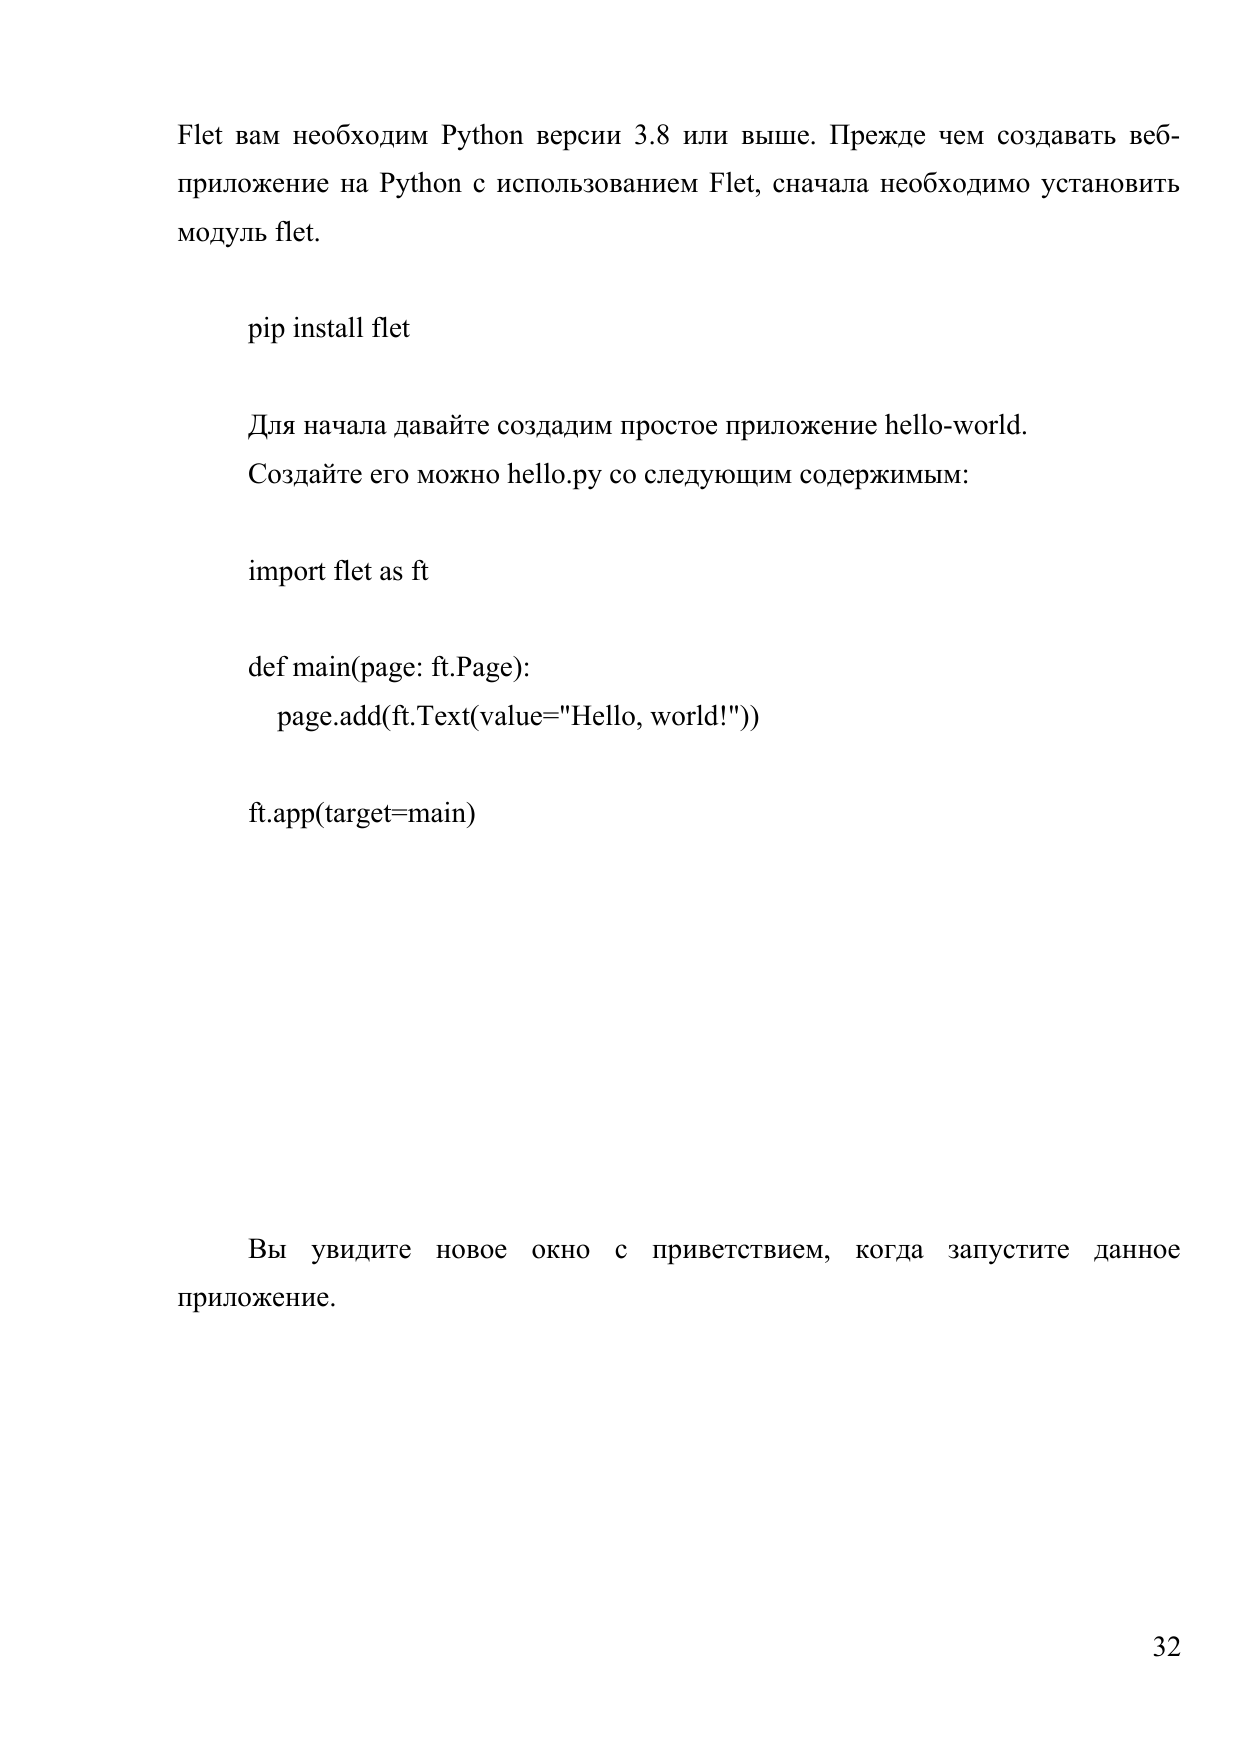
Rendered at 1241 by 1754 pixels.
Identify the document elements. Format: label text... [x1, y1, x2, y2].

text pip install flet [177, 312, 1181, 344]
text ft.app(target=main) [177, 796, 1181, 828]
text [177, 118, 1181, 247]
text import flet as ft [177, 554, 1181, 586]
text Вы увидите новое окно с приветствием, когда запустите данное приложение. [177, 1232, 1181, 1313]
text page.add(ft.Text(value="Hello, world!")) [177, 699, 1181, 732]
text def main(page: ft.Page): [177, 651, 1181, 683]
text Создайте его можно hello.py со следующим содержимым: [177, 457, 1181, 489]
text Для начала давайте создадим простое приложение hello-world. [177, 409, 1181, 441]
